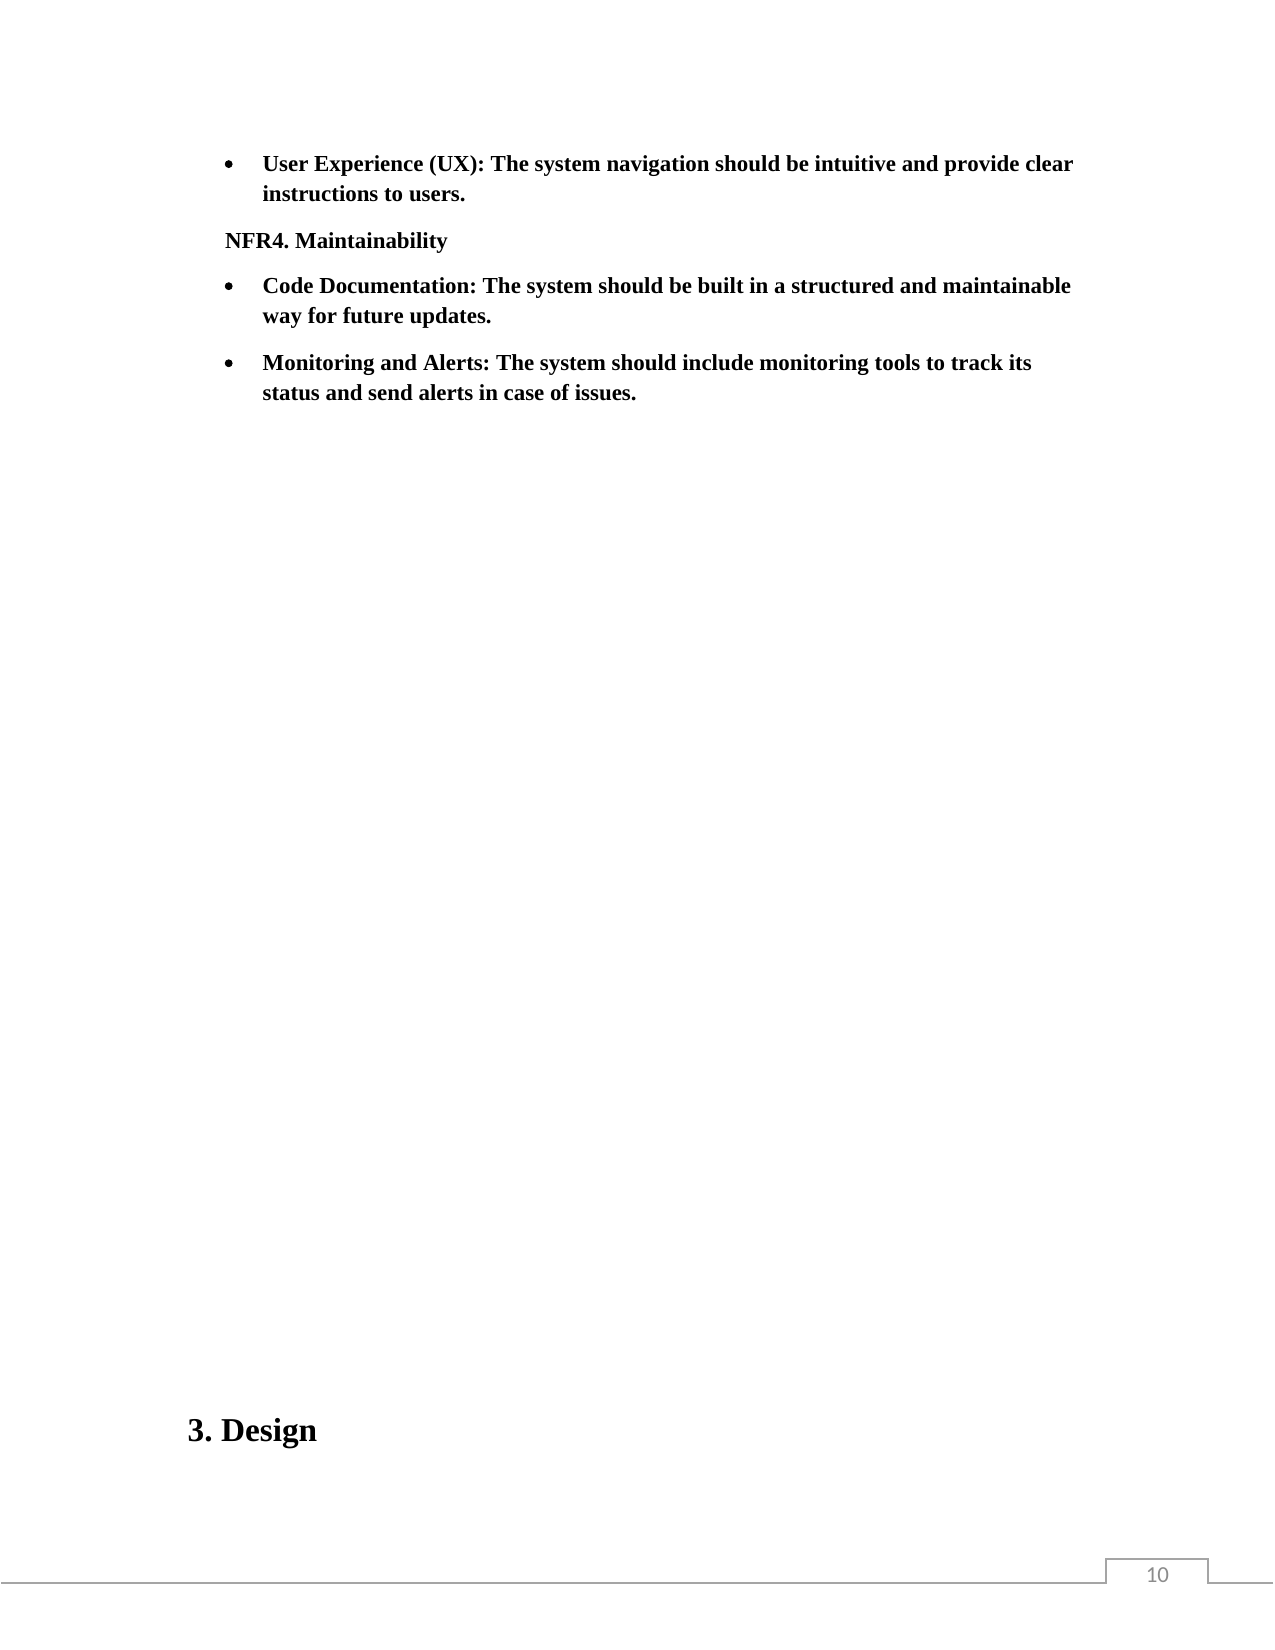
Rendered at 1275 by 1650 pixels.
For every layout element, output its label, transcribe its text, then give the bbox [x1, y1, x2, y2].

text 3. Design [187, 1411, 1087, 1449]
list Code Documentation: The system should be built in a structured and maintainable way for future updates. [225, 272, 1087, 329]
list Monitoring and Alerts: The system should include monitoring tools to track its status and send alerts in case of issues. [225, 349, 1087, 406]
list User Experience (UX): The system navigation should be intuitive and provide clear instructions to users. [225, 150, 1087, 207]
text NFR4. Maintainability [225, 227, 1087, 253]
